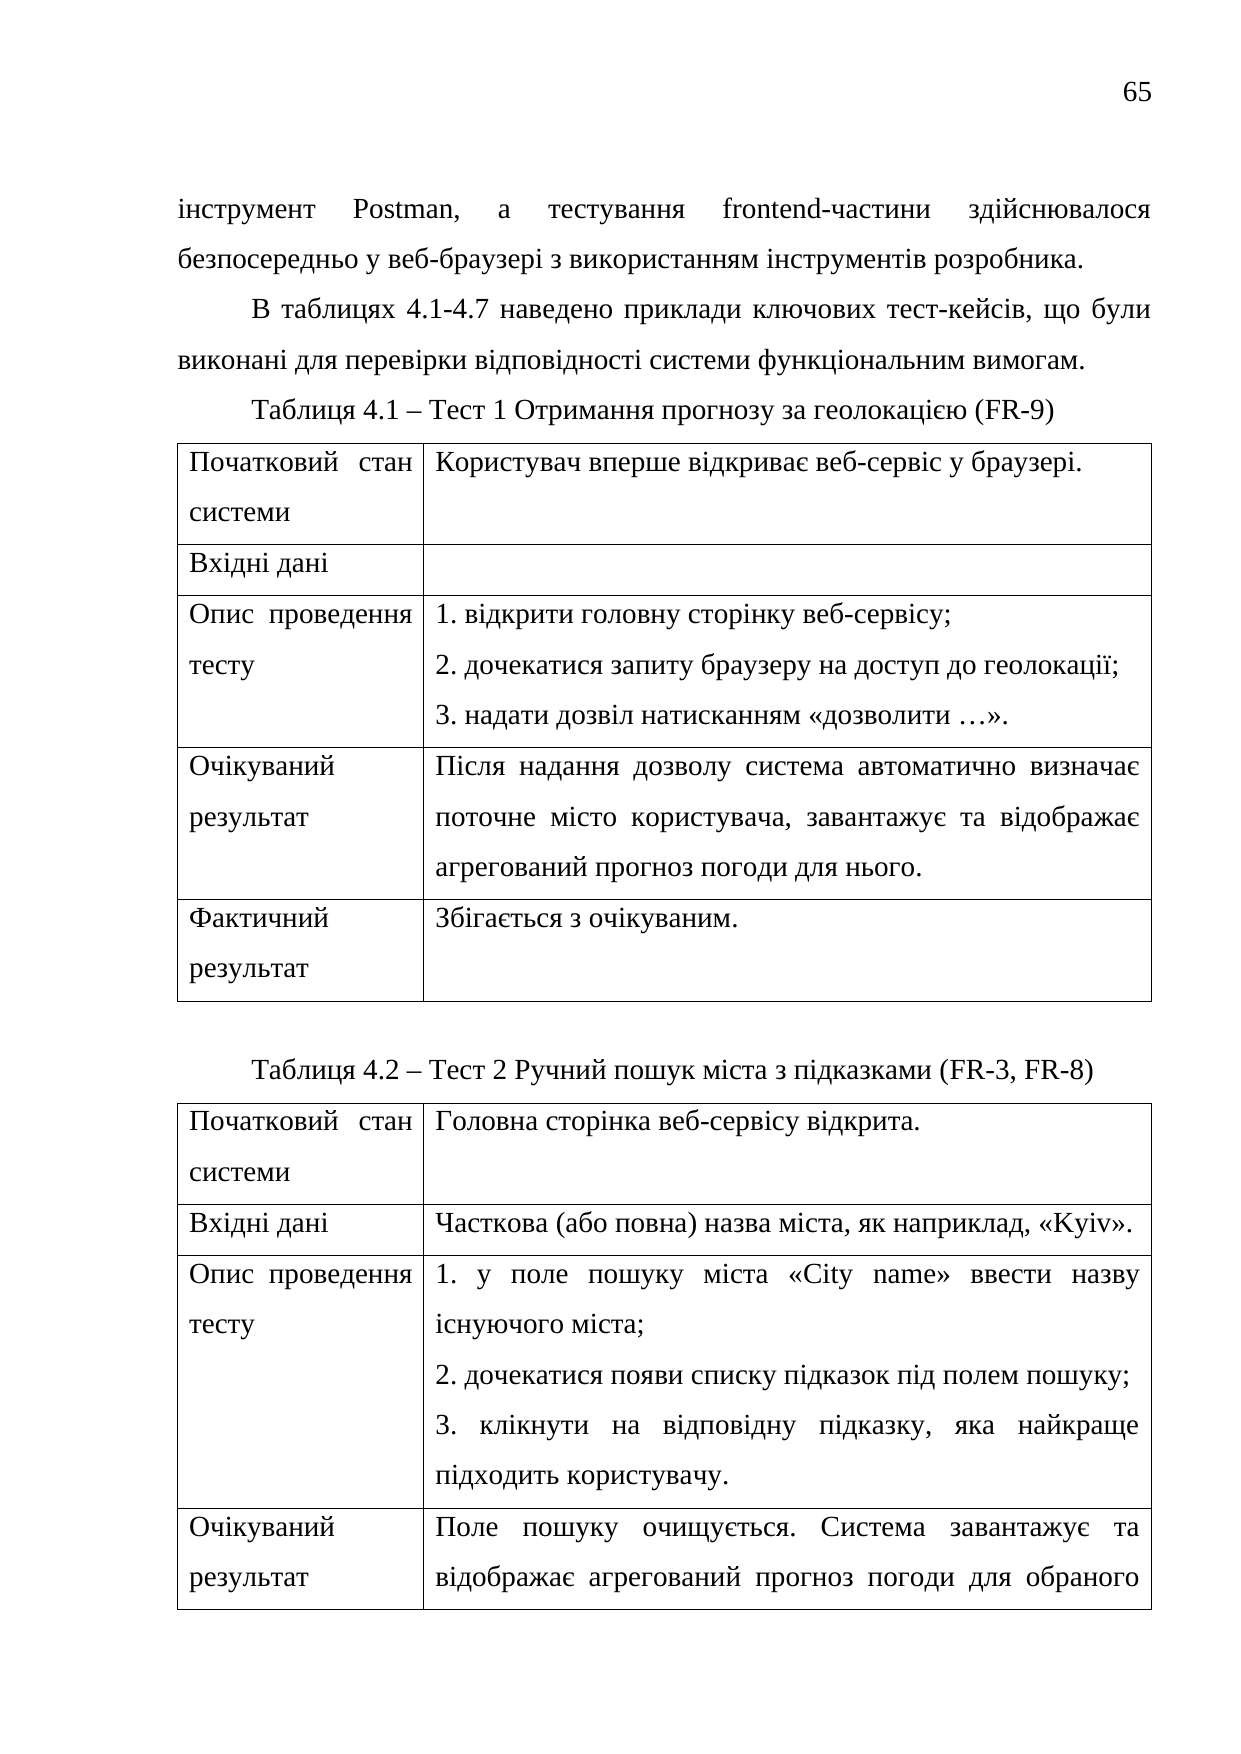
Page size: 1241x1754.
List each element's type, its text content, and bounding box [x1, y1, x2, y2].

table_cell Збігається з очікуваним. [424, 900, 1151, 1001]
table_cell 1. у поле пошуку міста «City name» ввести назву існуючого міста; 2. дочекатися появи списку підказок під полем пошуку; 3. клікнути на відповідну підказку, яка найкраще підходить користувачу. [424, 1256, 1151, 1508]
table_cell Після надання дозволу система автоматично визначає поточне місто користувача, завантажує та відображає агрегований прогноз погоди для нього. [424, 748, 1151, 899]
table_cell Часткова (або повна) назва міста, як наприклад, «Kyiv». [424, 1205, 1151, 1255]
text Таблиця 4.1 – Тест 1 Отримання прогнозу за геолокацією (FR-9) [177, 392, 1152, 426]
table_cell Очікуваний результат [178, 748, 423, 899]
table_header Користувач вперше відкриває веб-сервіс у браузері. [424, 444, 1151, 544]
table_header Головна сторінка веб-сервісу відкрита. [424, 1104, 1151, 1204]
table_cell [424, 545, 1151, 595]
table_cell Опис проведення тесту [178, 1256, 423, 1508]
table_cell Фактичний результат [178, 900, 423, 1001]
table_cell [424, 1509, 1151, 1609]
text В таблицях 4.1-4.7 наведено приклади ключових тест-кейсів, що були виконані для перевірки відповідності системи функціональним вимогам. [177, 292, 1152, 376]
table_cell Вхідні дані [178, 545, 423, 595]
table_header Початковий стан системи [178, 1104, 423, 1204]
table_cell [178, 1509, 423, 1609]
table_cell 1. відкрити головну сторінку веб-сервісу; 2. дочекатися запиту браузеру на доступ до геолокації; 3. надати дозвіл натисканням «дозволити …». [424, 596, 1151, 747]
table_cell Опис проведення тесту [178, 596, 423, 747]
table_cell Вхідні дані [178, 1205, 423, 1255]
text Таблиця 4.2 – Тест 2 Ручний пошук міста з підказками (FR-3, FR-8) [177, 1052, 1152, 1086]
table_header Початковий стан системи [178, 444, 423, 544]
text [177, 191, 1152, 275]
